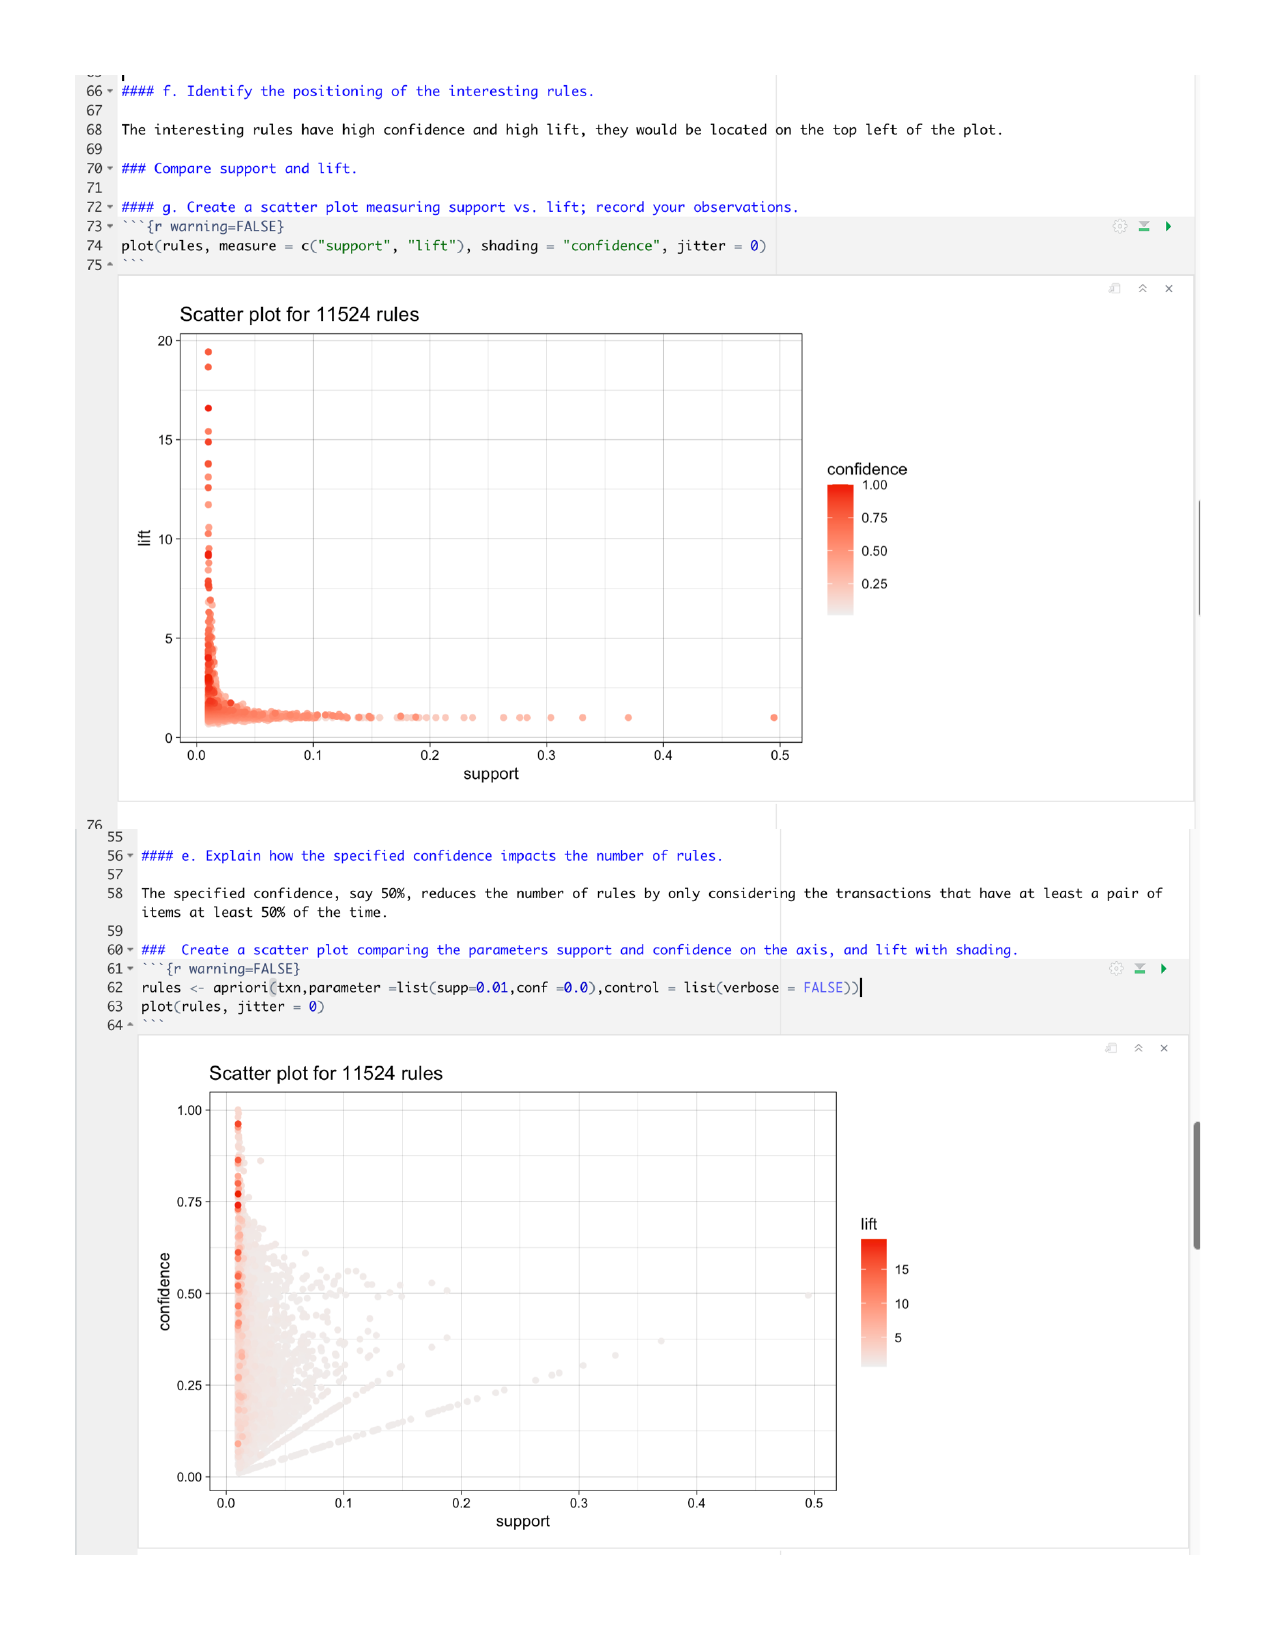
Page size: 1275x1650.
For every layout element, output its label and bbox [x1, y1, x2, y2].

picture [75, 75, 1200, 1555]
